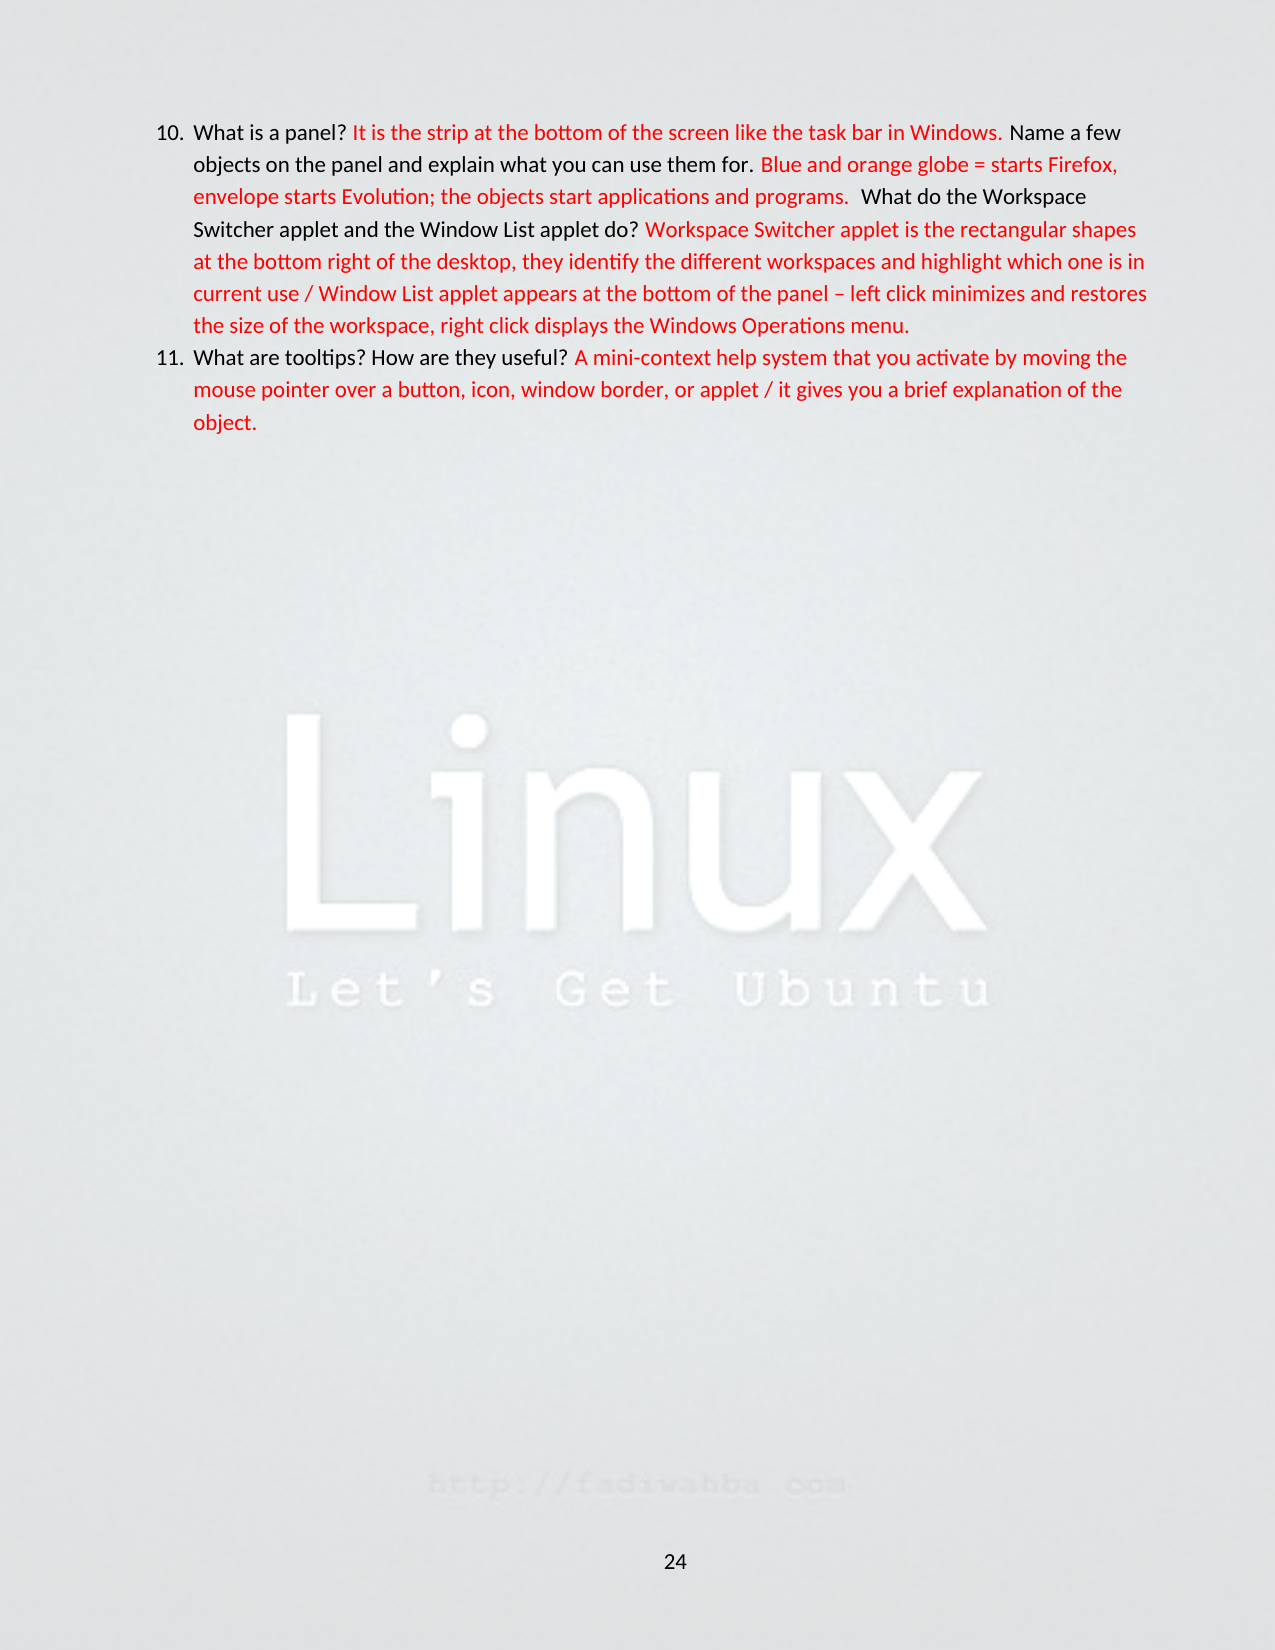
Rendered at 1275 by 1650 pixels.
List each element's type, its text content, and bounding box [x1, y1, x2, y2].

list What are tooltips? How are they useful? A mini-context help system that you activate by moving the mouse pointer over a button, icon, window border, or applet / it gives you a brief explanation of the object. [156, 343, 1157, 436]
list What is a panel? It is the strip at the bottom of the screen like the task bar in Windows. Name a few objects on the panel and explain what you can use them for. Blue and orange globe = starts Firefox, envelope starts Evolution; the objects start applications and programs. What do the Workspace Switcher applet and the Window List applet do? Workspace Switcher applet is the rectangular shapes at the bottom right of the desktop, they identify the different workspaces and highlight which one is in current use / Window List applet appears at the bottom of the panel – left click minimizes and restores the size of the workspace, right click displays the Windows Operations menu. [156, 118, 1157, 339]
